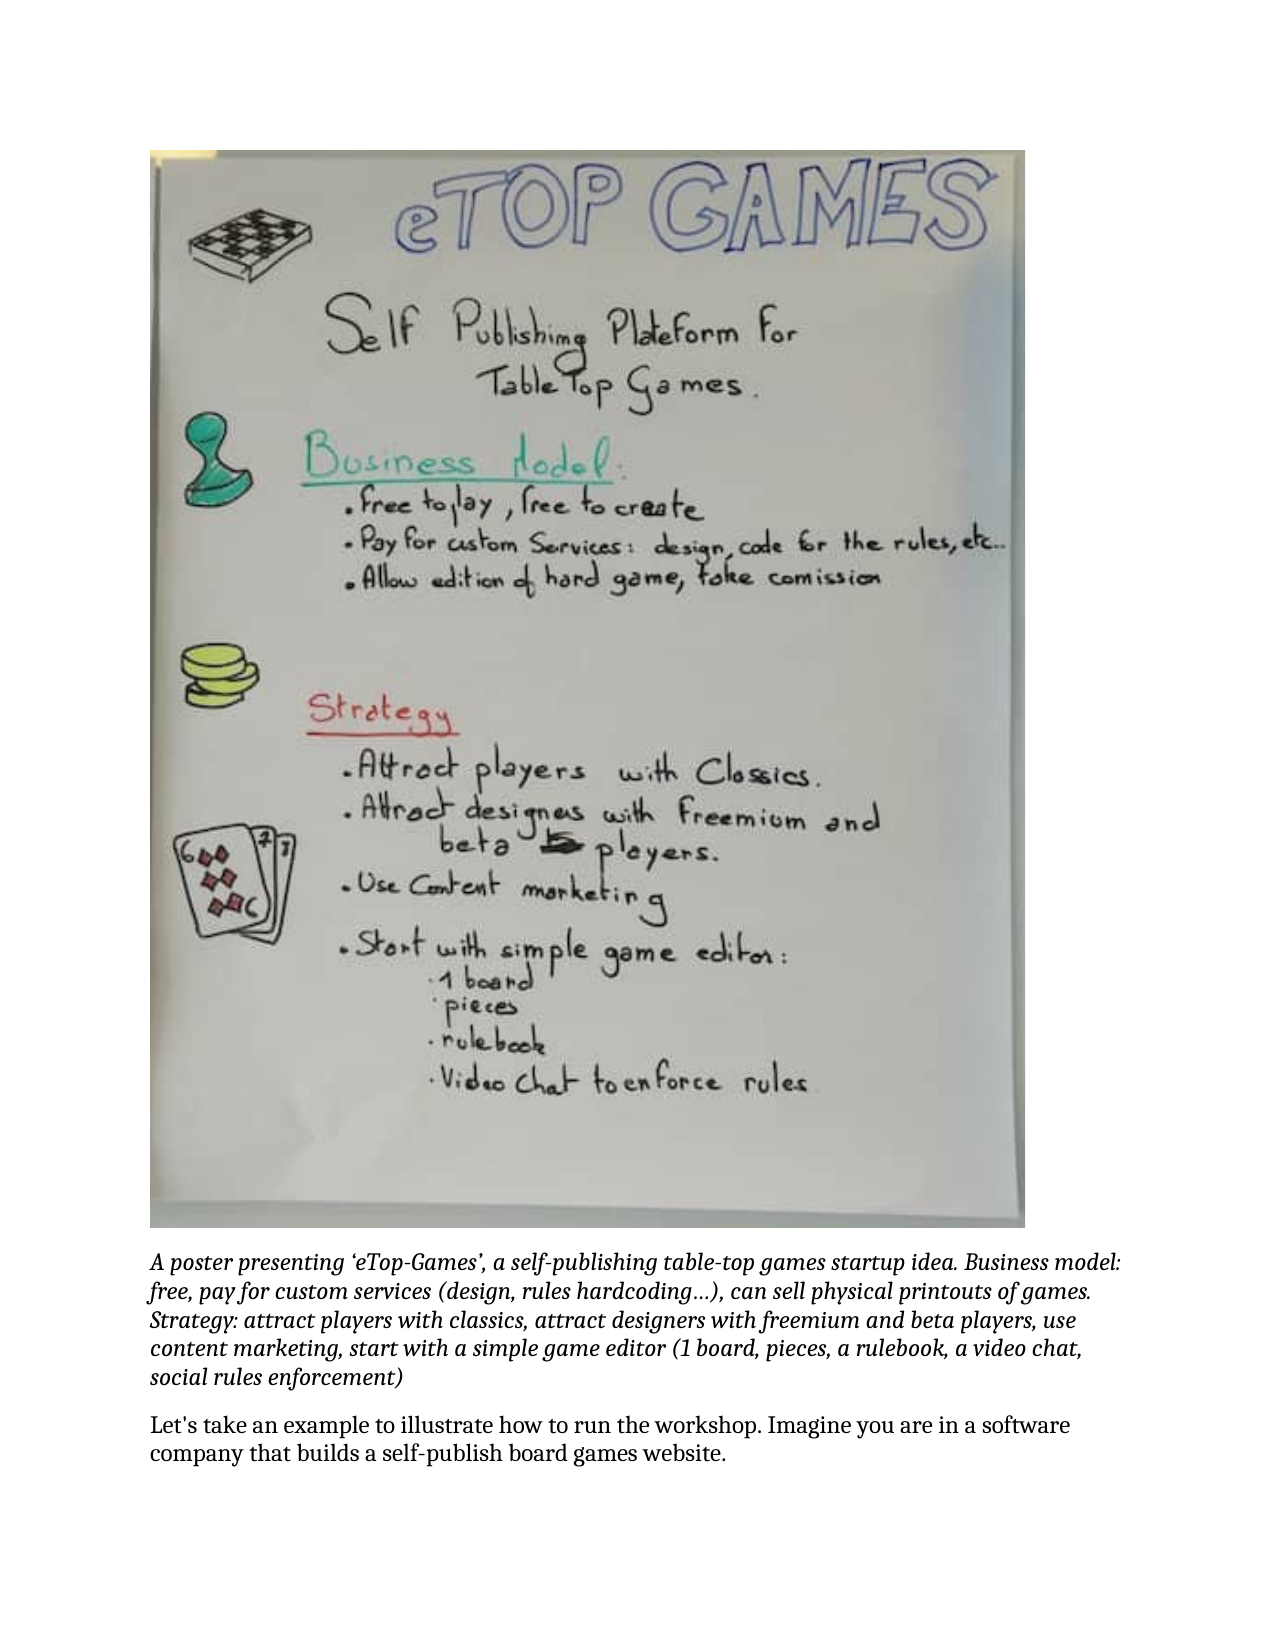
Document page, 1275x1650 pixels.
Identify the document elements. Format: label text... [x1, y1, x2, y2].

text Let's take an example to illustrate how to run the workshop. Imagine you are in a software company that builds a self-publish board games website. [150, 1411, 1125, 1468]
text A poster presenting ‘eTop-Games’, a self-publishing table-top games startup idea. Business model: free, pay for custom services (design, rules hardcoding…), can sell physical printouts of games. Strategy: attract players with classics, attract designers with freemium and beta players, use content marketing, start with a simple game editor (1 board, pieces, a rulebook, a video chat, social rules enforcement) [150, 1248, 1125, 1392]
picture [150, 150, 1025, 1228]
